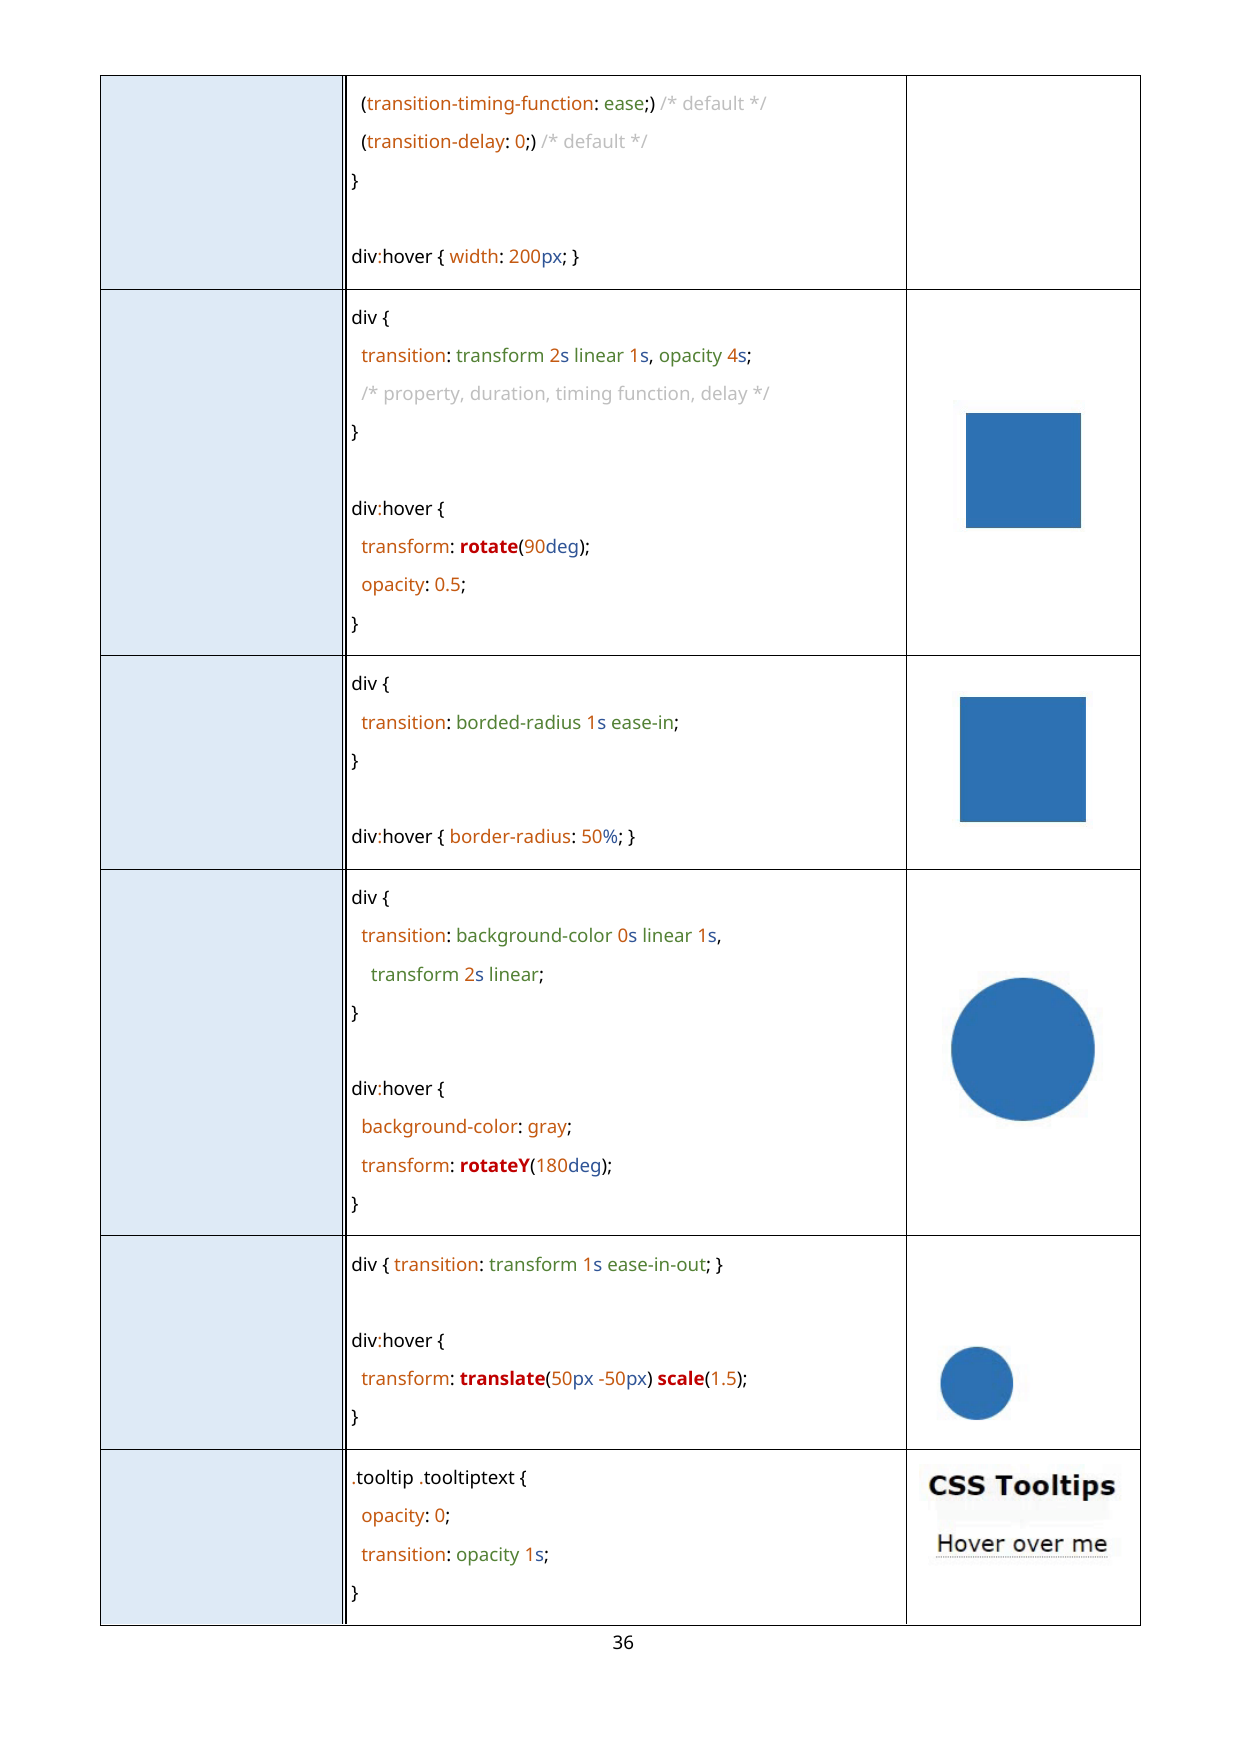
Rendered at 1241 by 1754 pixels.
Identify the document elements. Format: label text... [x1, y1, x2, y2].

picture [941, 971, 1104, 1129]
table_cell [907, 656, 1140, 869]
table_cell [347, 1450, 906, 1624]
table_cell [101, 656, 342, 869]
picture [938, 386, 1107, 554]
table_header [907, 76, 1140, 289]
table_cell [907, 1450, 1140, 1624]
table_cell [101, 1450, 342, 1624]
table_cell [101, 1236, 342, 1449]
table_cell div { transition: transform 2s linear 1s, opacity 4s; /* property, duration, timing function, delay */ } div:hover { transform: rotate(90deg); opacity: 0.5; } [347, 290, 906, 655]
picture [919, 1464, 1126, 1568]
table_cell [907, 1236, 1140, 1449]
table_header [347, 76, 906, 289]
table_cell [101, 290, 342, 655]
picture [936, 1253, 1109, 1427]
table_cell div { transition: borded-radius 1s ease-in; } div:hover { border-radius: 50%; } [347, 656, 906, 869]
table_cell [907, 290, 1140, 655]
table_cell div { transition: background-color 0s linear 1s, transform 2s linear; } div:hover { background-color: gray; transform: rotateY(180deg); } [347, 870, 906, 1235]
table_cell div { transition: transform 1s ease-in-out; } div:hover { transform: translate(50px -50px) scale(1.5); } [347, 1236, 906, 1449]
picture [951, 691, 1093, 829]
table_header [101, 76, 342, 289]
table_cell [907, 870, 1140, 1235]
table_cell [101, 870, 342, 1235]
